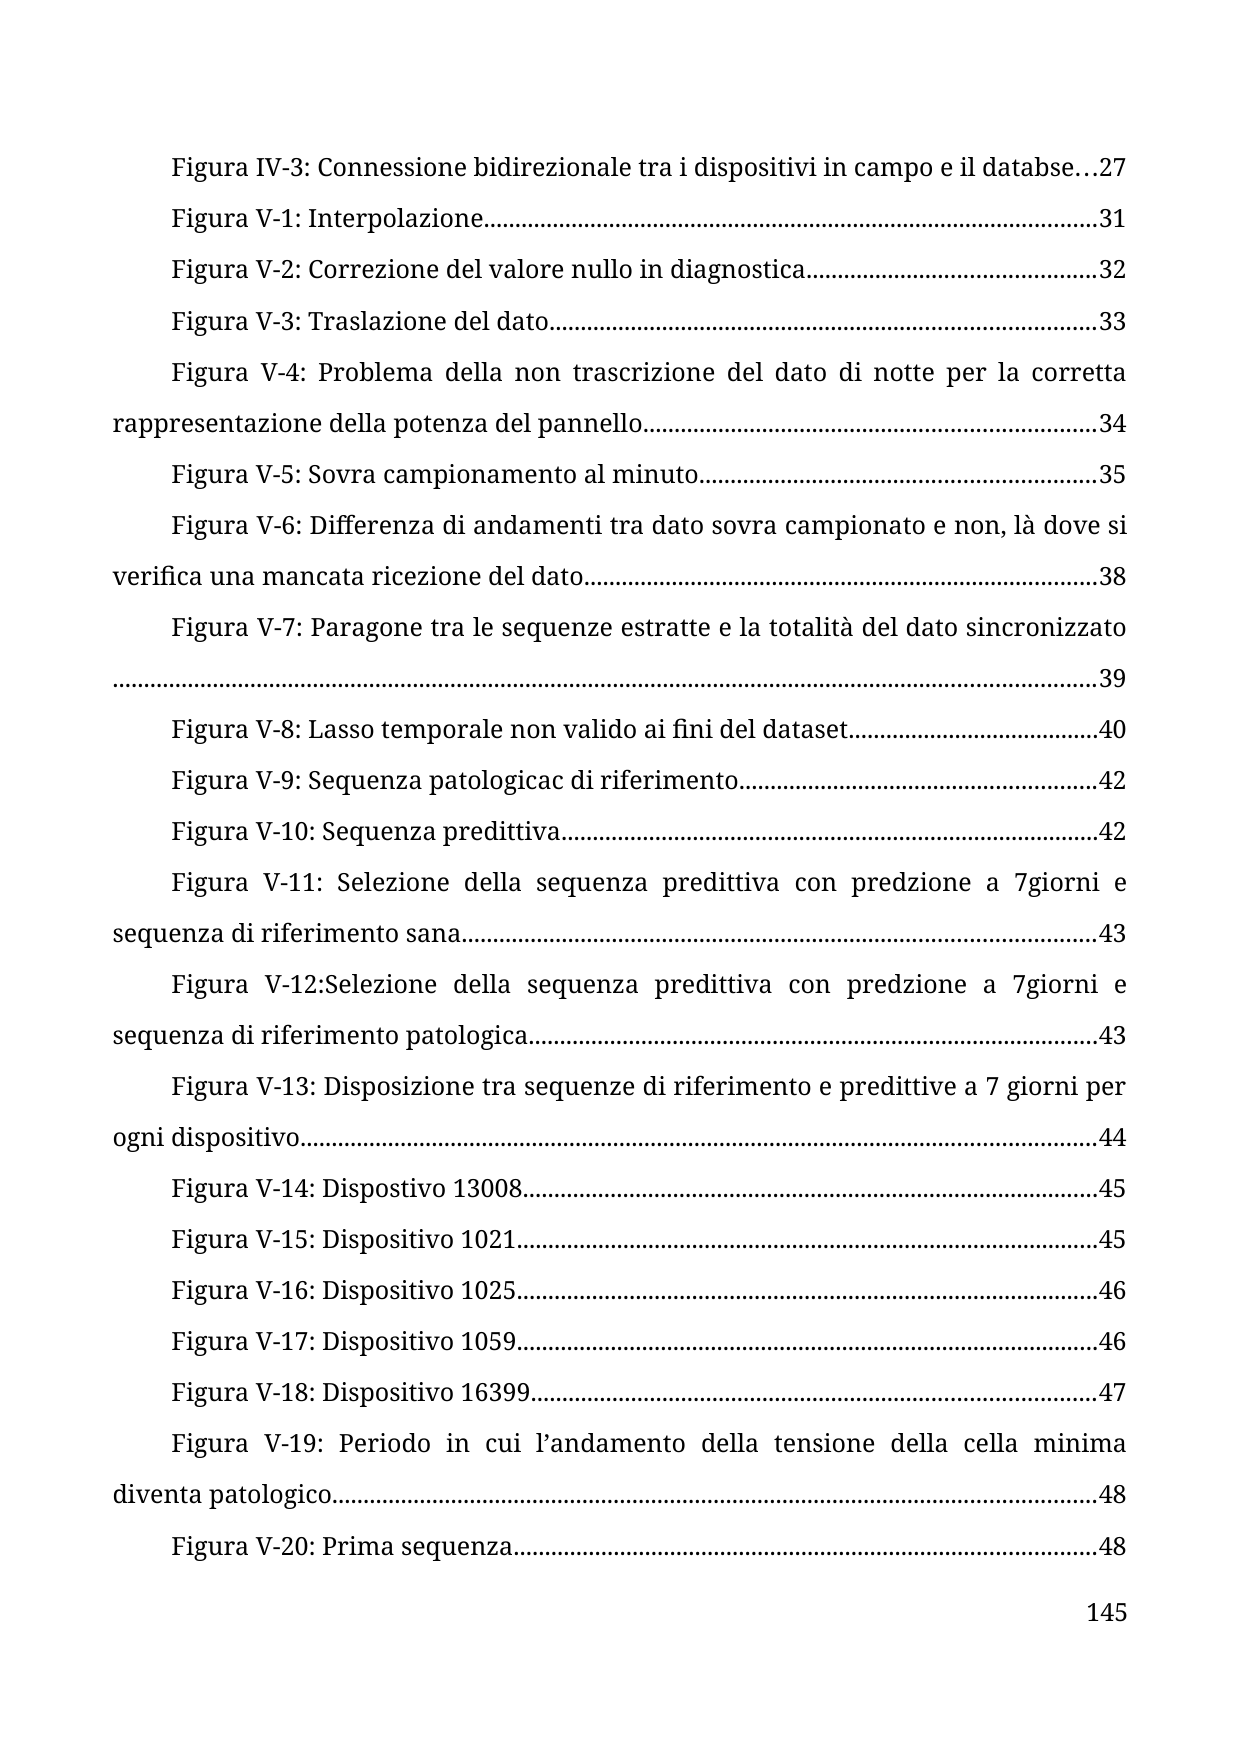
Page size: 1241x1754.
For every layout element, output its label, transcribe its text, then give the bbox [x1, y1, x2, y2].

text Figura V-17: Dispositivo 1059 46 [112, 1324, 1128, 1358]
text Figura V-13: Disposizione tra sequenze di riferimento e predittive a 7 giorni per ogni dispositivo 44 [112, 1069, 1128, 1154]
text Figura V-20: Prima sequenza 48 [112, 1528, 1128, 1562]
text Figura V-8: Lasso temporale non valido ai fini del dataset 40 [112, 711, 1128, 746]
text Figura V-1: Interpolazione 31 [112, 201, 1128, 235]
text Figura V-6: Differenza di andamenti tra dato sovra campionato e non, là dove si verifica una mancata ricezione del dato 38 [112, 507, 1128, 592]
text Figura V-18: Dispositivo 16399 47 [112, 1375, 1128, 1409]
text Figura V-14: Dispostivo 13008 45 [112, 1171, 1128, 1205]
text Figura V-12:Selezione della sequenza predittiva con predzione a 7giorni e sequenza di riferimento patologica 43 [112, 967, 1128, 1052]
text Figura V-2: Correzione del valore nullo in diagnostica 32 [112, 252, 1128, 286]
text Figura V-4: Problema della non trascrizione del dato di notte per la corretta rappresentazione della potenza del pannello 34 [112, 354, 1128, 439]
text Figura V-9: Sequenza patologicac di riferimento 42 [112, 762, 1128, 797]
text Figura IV-3: Connessione bidirezionale tra i dispositivi in campo e il databse 27 [112, 150, 1128, 184]
text Figura V-15: Dispositivo 1021 45 [112, 1222, 1128, 1256]
text Figura V-11: Selezione della sequenza predittiva con predzione a 7giorni e sequenza di riferimento sana 43 [112, 864, 1128, 950]
text Figura V-7: Paragone tra le sequenze estratte e la totalità del dato sincronizzato 39 [112, 609, 1128, 694]
text Figura V-19: Periodo in cui l’andamento della tensione della cella minima diventa patologico 48 [112, 1426, 1128, 1511]
text Figura V-10: Sequenza predittiva 42 [112, 813, 1128, 848]
text Figura V-16: Dispositivo 1025 46 [112, 1273, 1128, 1307]
text Figura V-5: Sovra campionamento al minuto 35 [112, 456, 1128, 490]
text Figura V-3: Traslazione del dato 33 [112, 303, 1128, 337]
